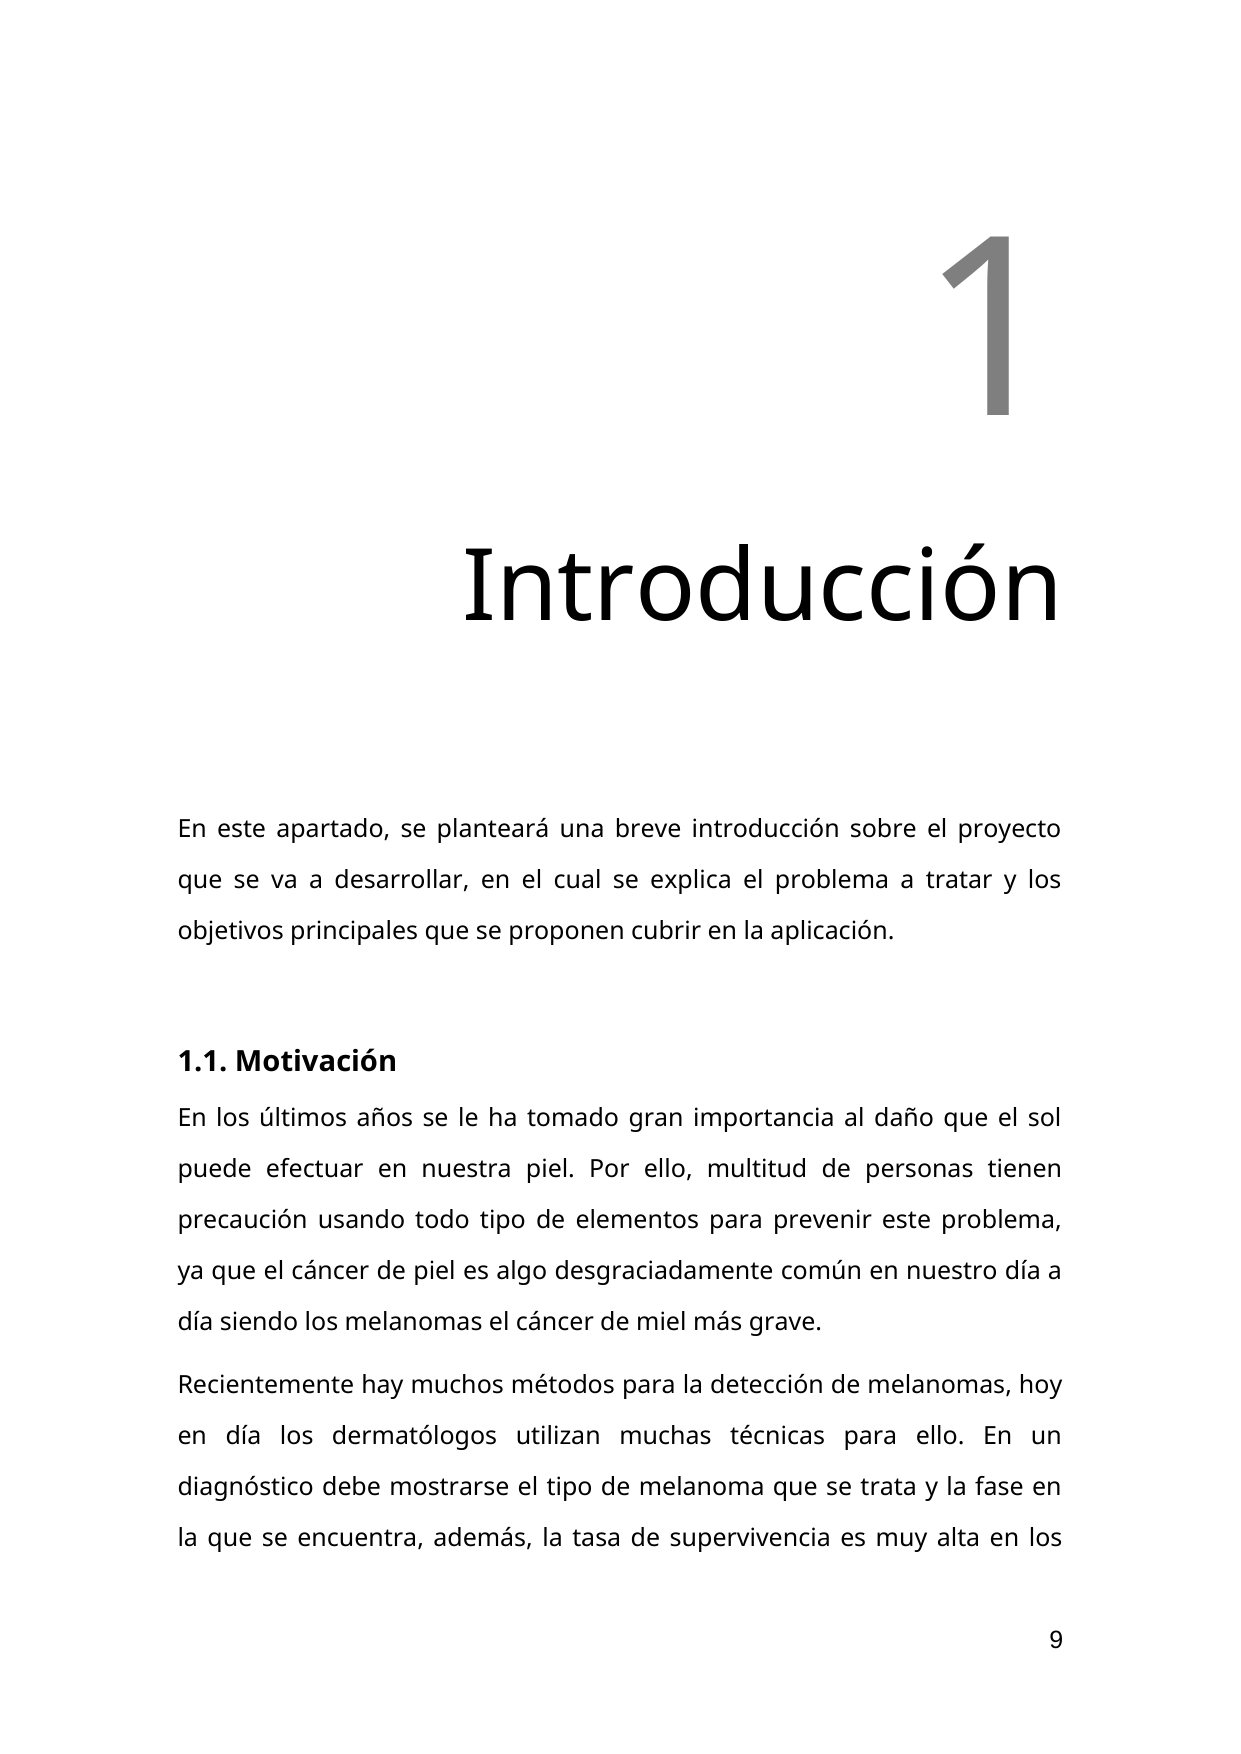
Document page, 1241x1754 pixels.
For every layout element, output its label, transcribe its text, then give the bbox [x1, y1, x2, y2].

text 1.1. Motivación [177, 1040, 1063, 1079]
text Introducción [177, 513, 1063, 649]
text En este apartado, se planteará una breve introducción sobre el proyecto que se va a desarrollar, en el cual se explica el problema a tratar y los objetivos principales que se proponen cubrir en la aplicación. [177, 811, 1063, 947]
text 1 [177, 148, 1063, 488]
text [177, 1367, 1063, 1554]
text En los últimos años se le ha tomado gran importancia al daño que el sol puede efectuar en nuestra piel. Por ello, multitud de personas tienen precaución usando todo tipo de elementos para prevenir este problema, ya que el cáncer de piel es algo desgraciadamente común en nuestro día a día siendo los melanomas el cáncer de miel más grave. [177, 1099, 1063, 1337]
